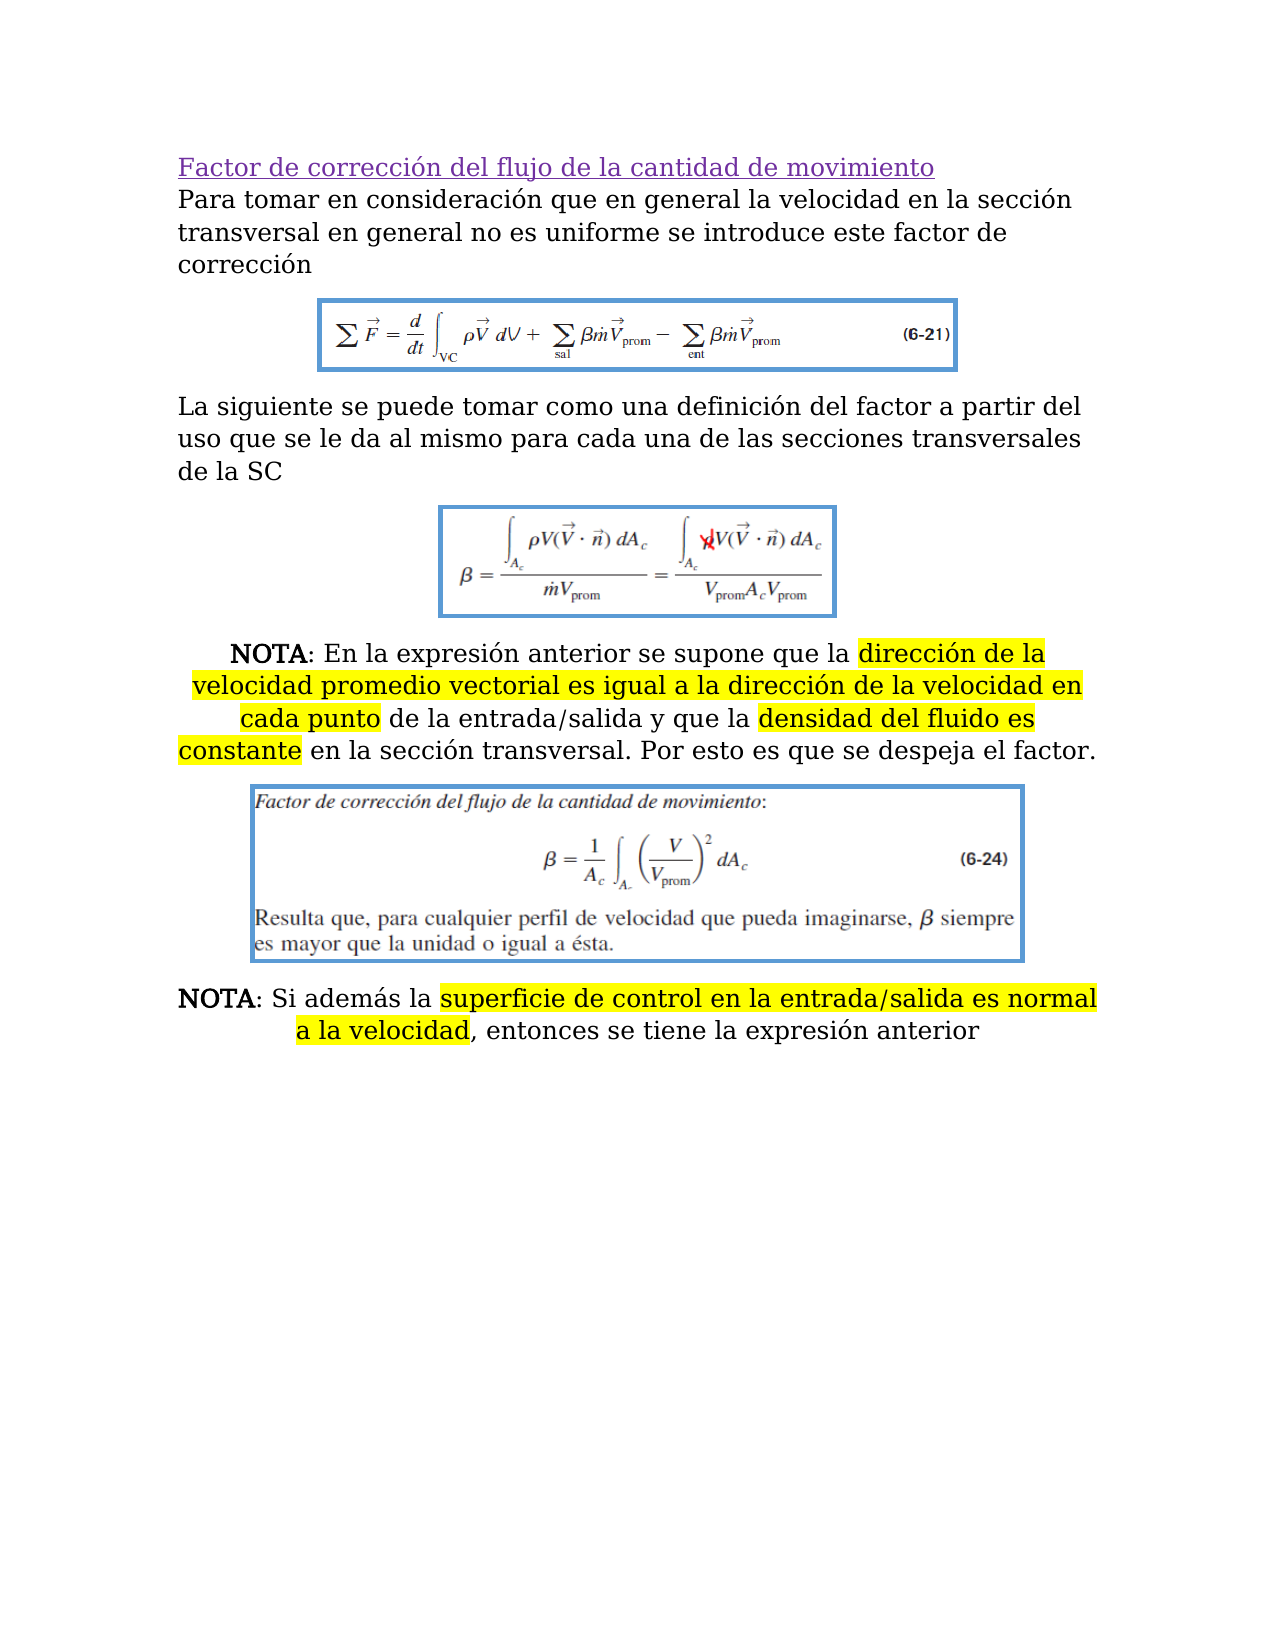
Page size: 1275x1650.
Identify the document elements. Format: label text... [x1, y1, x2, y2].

text Para tomar en consideración que en general la velocidad en la sección transversal en general no es uniforme se introduce este factor de corrección [177, 184, 1098, 279]
text NOTA: Si además la superficie de control en la entrada/salida es normal a la velocidad, entonces se tiene la expresión anterior [177, 982, 1098, 1045]
text La siguiente se puede tomar como una definición del factor a partir del uso que se le da al mismo para cada una de las secciones transversales de la SC [177, 391, 1098, 486]
text NOTA: En la expresión anterior se supone que la dirección de la velocidad promedio vectorial es igual a la dirección de la velocidad en cada punto de la entrada/salida y que la densidad del fluido es constante en la sección transversal. Por esto es que se despeja el factor. [177, 638, 1098, 765]
picture [443, 509, 832, 614]
picture [322, 303, 953, 367]
subtitle Factor de corrección del flujo de la cantidad de movimiento [177, 152, 1098, 182]
picture [255, 789, 1020, 959]
